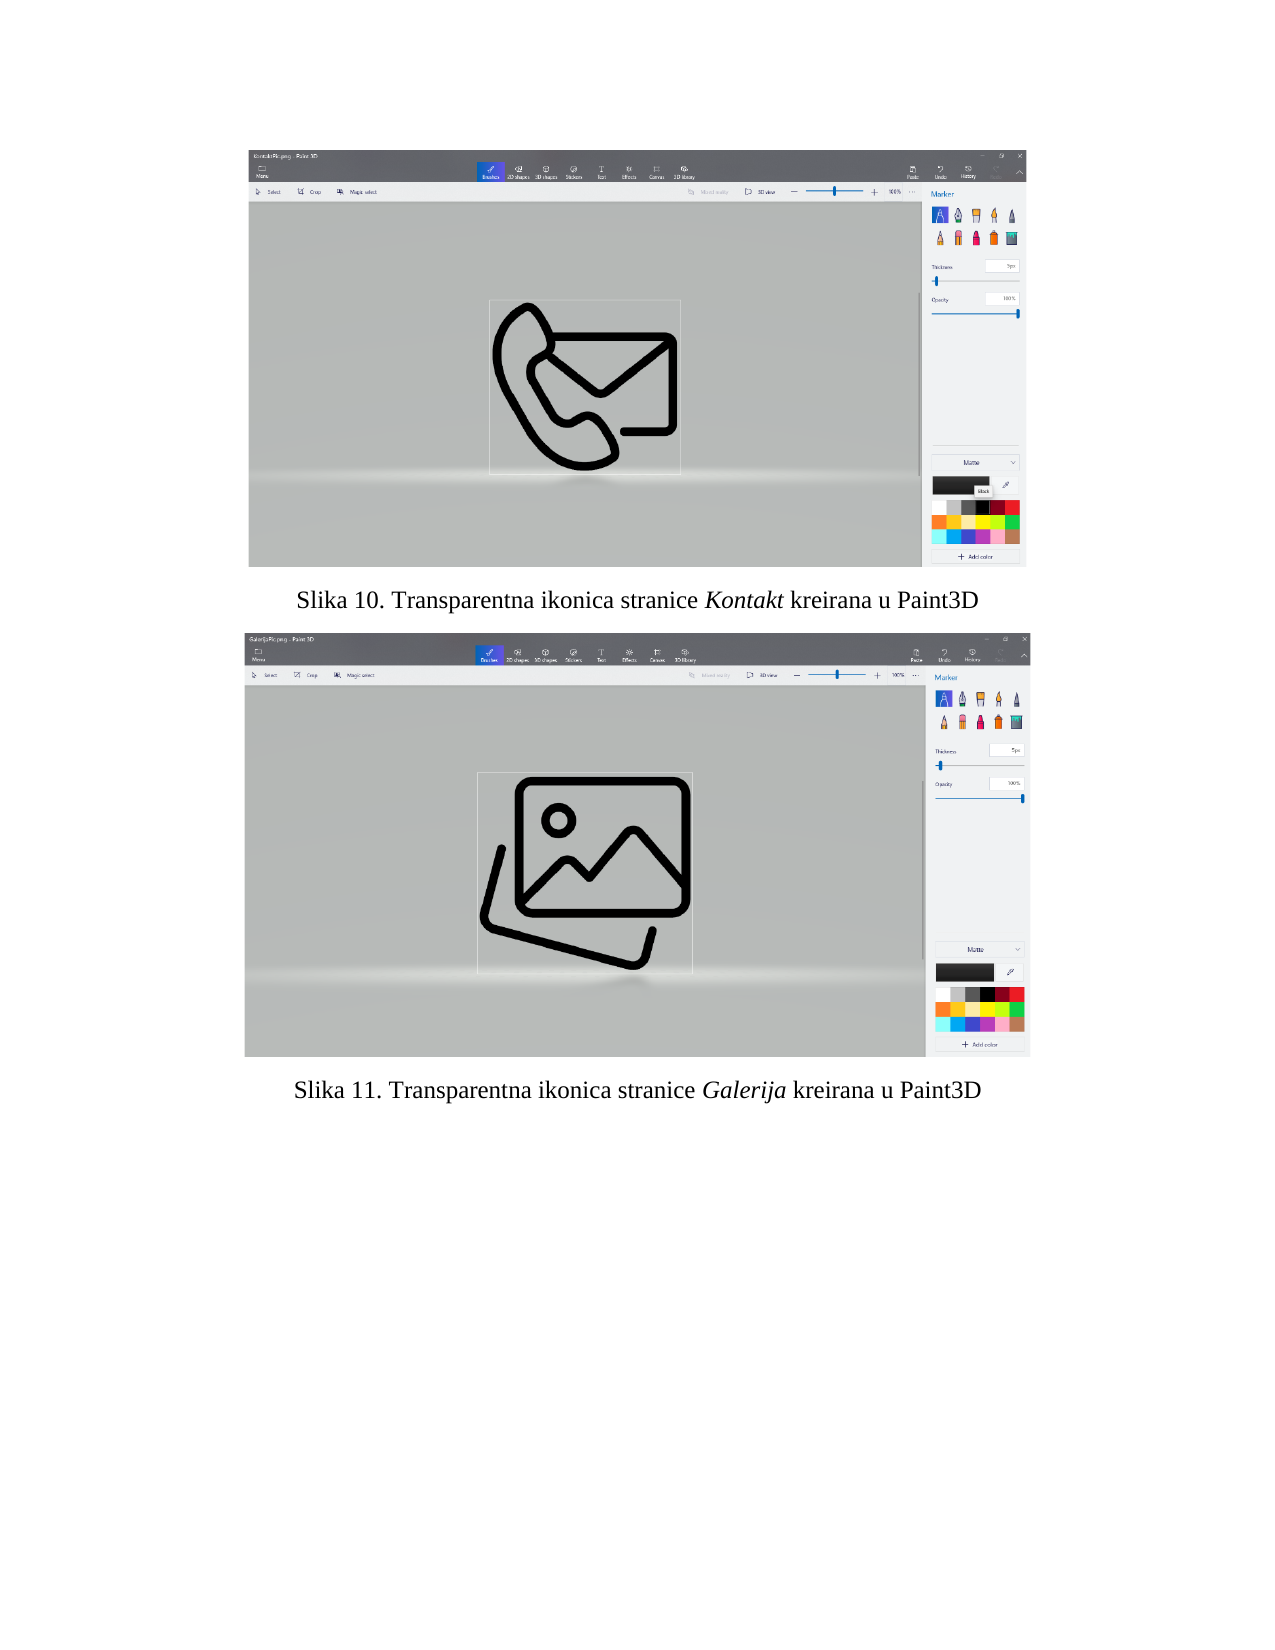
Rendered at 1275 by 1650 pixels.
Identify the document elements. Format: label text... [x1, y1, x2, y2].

text Slika 10. Transparentna ikonica stranice Kontakt kreirana u Paint3D [150, 585, 1125, 614]
picture [244, 633, 1031, 1057]
picture [248, 150, 1027, 567]
text Slika 11. Transparentna ikonica stranice Galerija kreirana u Paint3D [150, 1075, 1125, 1104]
